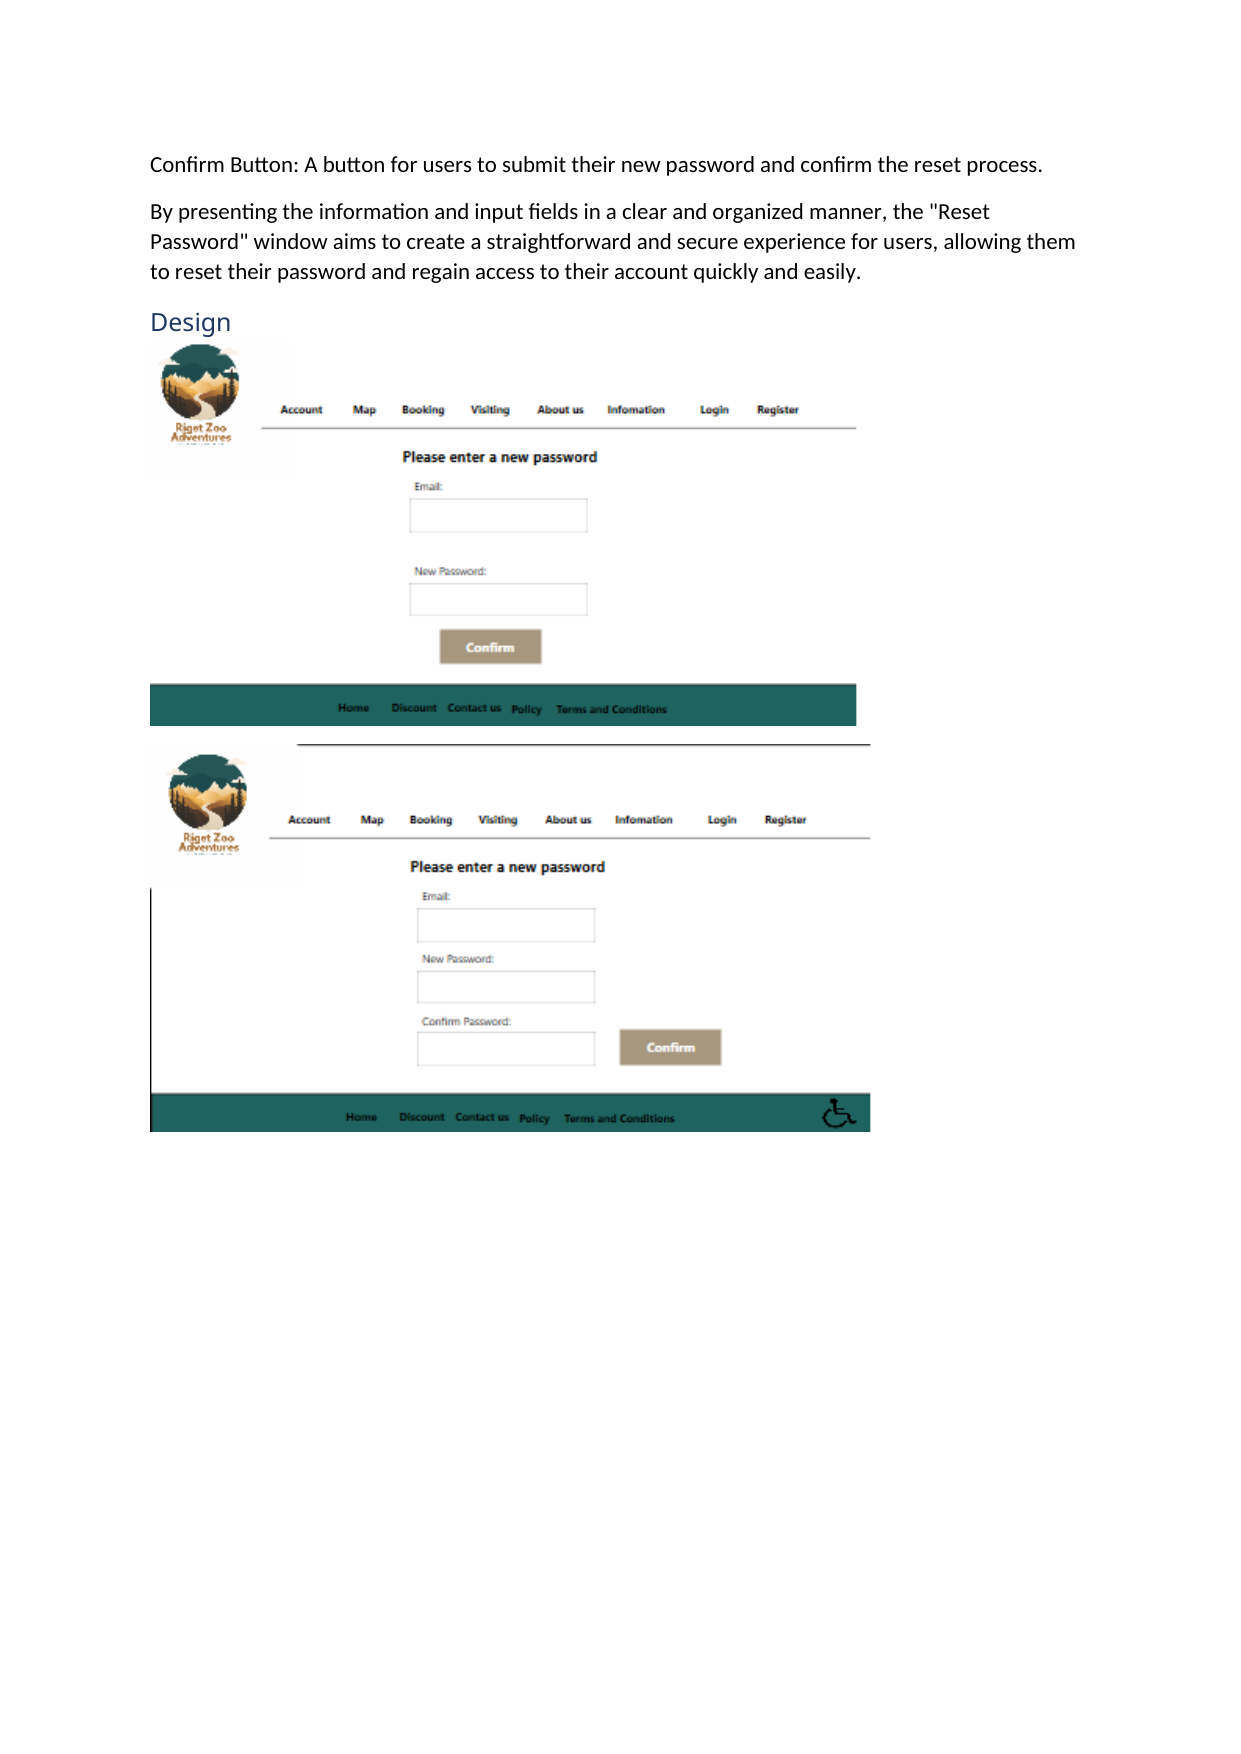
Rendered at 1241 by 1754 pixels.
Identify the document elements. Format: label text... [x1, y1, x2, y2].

picture [150, 341, 857, 726]
picture [150, 744, 871, 1132]
text Confirm Button: A button for users to submit their new password and confirm the reset process. [150, 150, 1090, 178]
text By presenting the information and input fields in a clear and organized manner, the "Reset Password" window aims to create a straightforward and secure experience for users, allowing them to reset their password and regain access to their account quickly and easily. [150, 197, 1090, 285]
subtitle Design [150, 304, 1090, 338]
